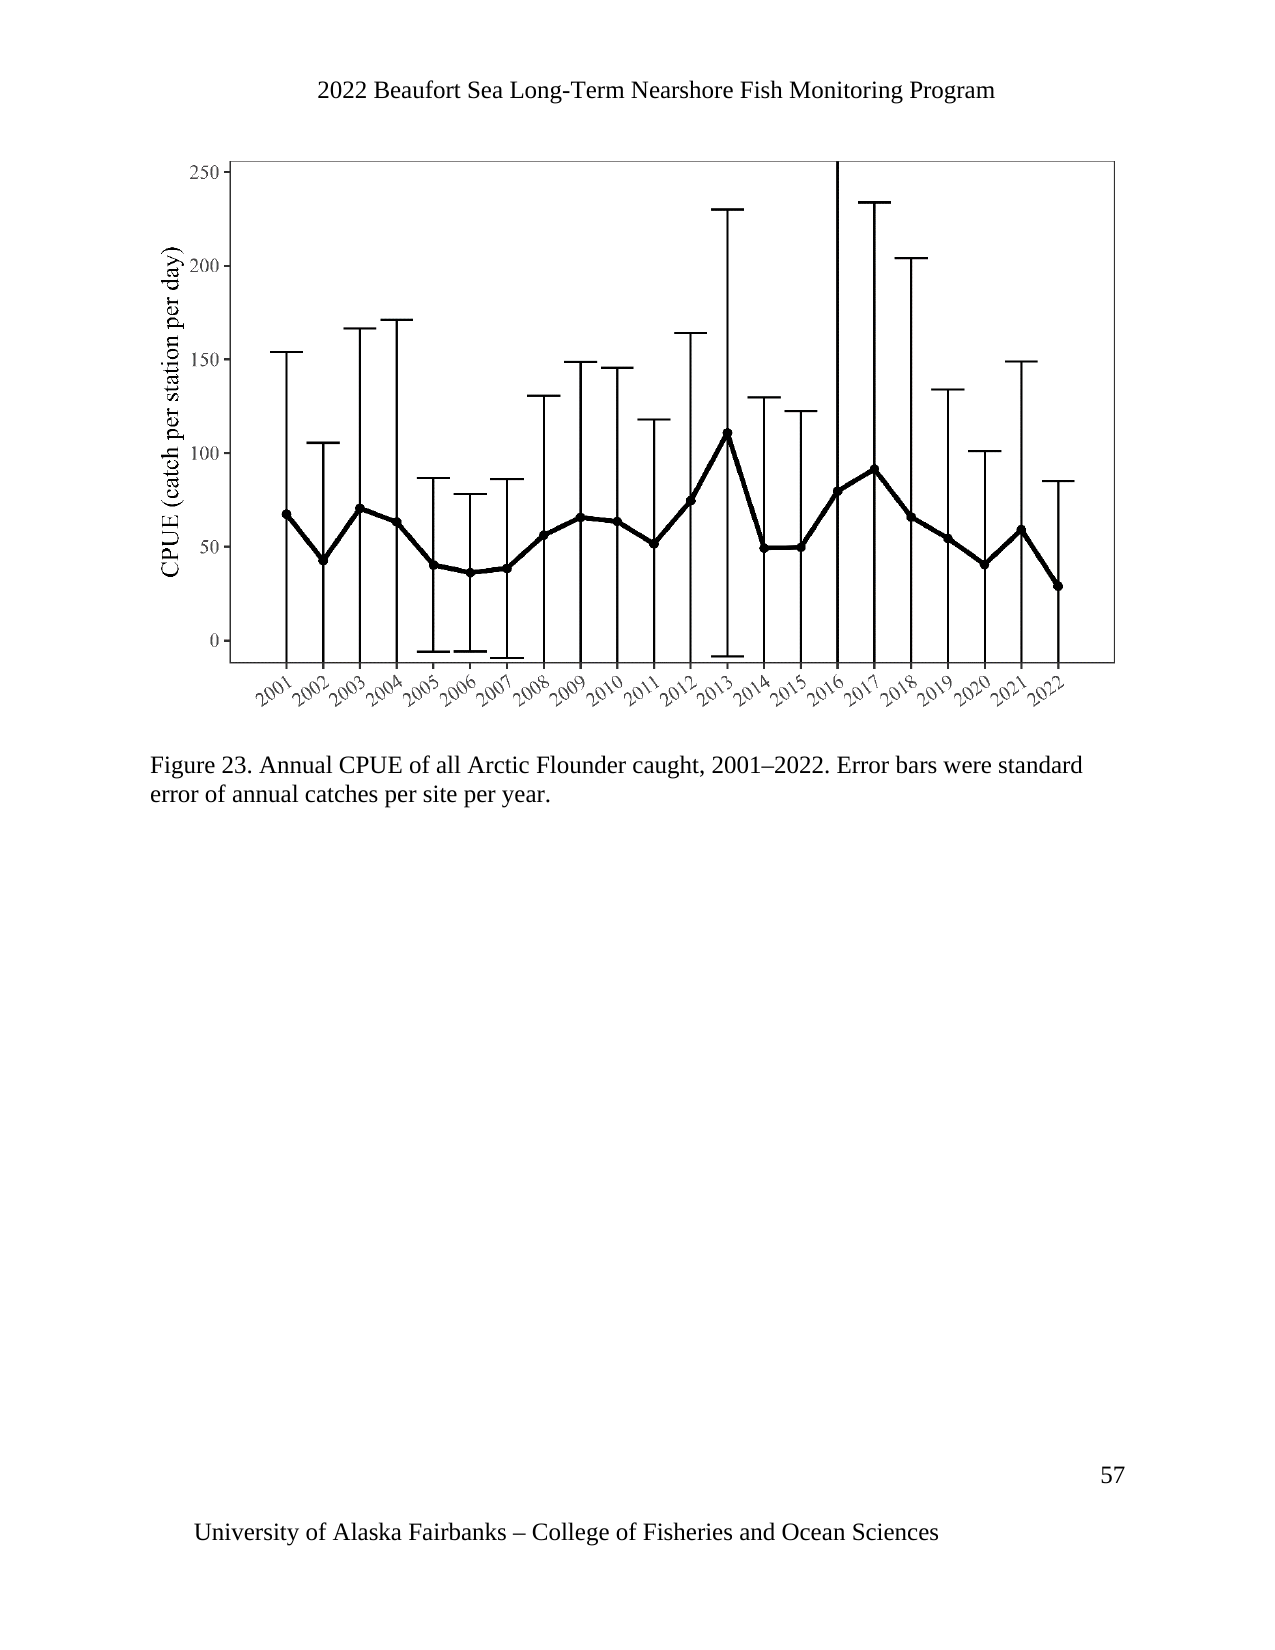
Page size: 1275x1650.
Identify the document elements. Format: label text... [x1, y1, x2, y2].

picture [150, 150, 1125, 750]
subtitle Figure 23. Annual CPUE of all Arctic Flounder caught, 2001–2022. Error bars were standard error of annual catches per site per year. [150, 750, 1125, 807]
